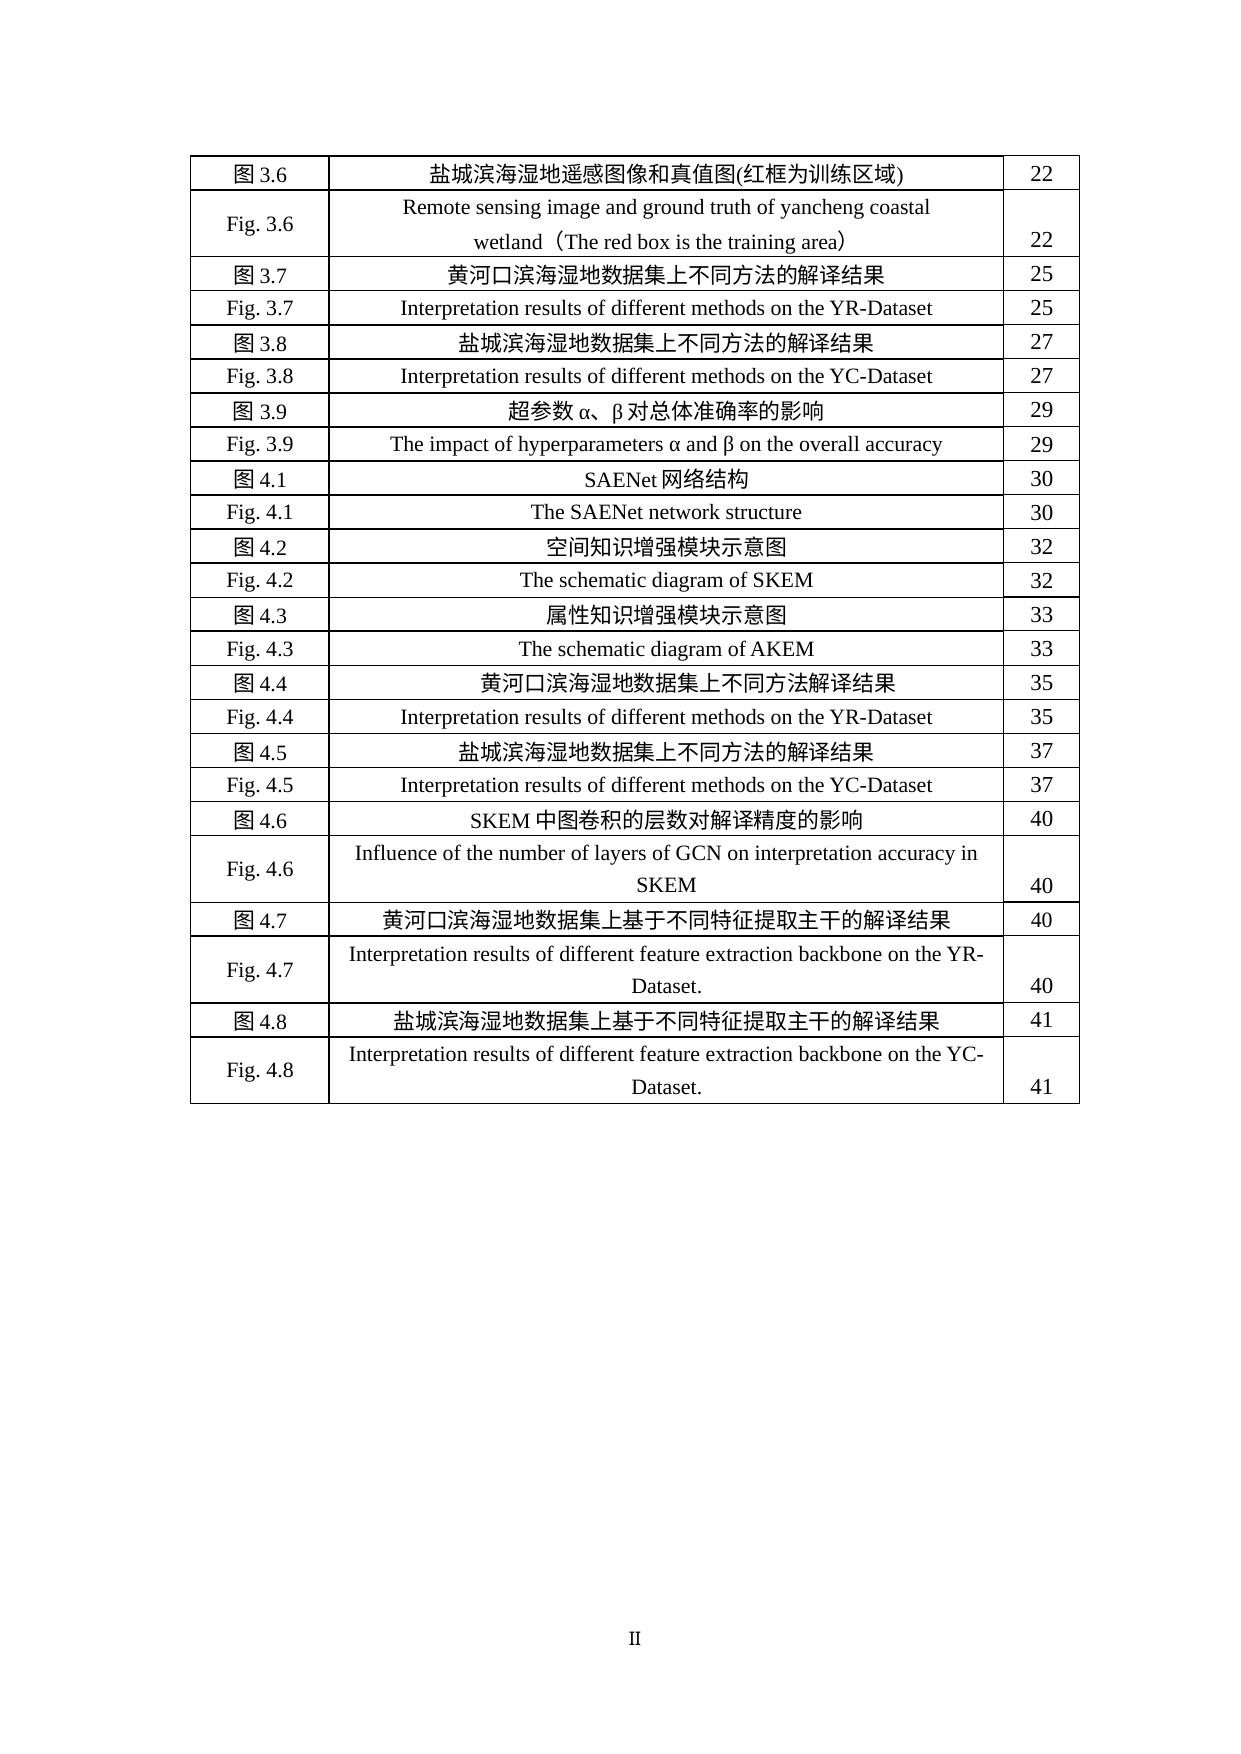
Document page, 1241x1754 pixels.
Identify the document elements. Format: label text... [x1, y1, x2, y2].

table_cell Fig. 4.6 [191, 836, 328, 901]
table_cell Interpretation results of different feature extraction backbone on the YR-Dataset. [330, 937, 1003, 1002]
table_cell 图3.6 [191, 157, 328, 189]
table_cell The SAENet network structure [330, 496, 1003, 528]
table_cell Fig. 3.6 [191, 191, 328, 256]
table_cell 35 [1004, 666, 1079, 698]
table_cell 盐城滨海湿地数据集上不同方法的解译结果 [330, 734, 1003, 767]
table_cell 29 [1004, 427, 1079, 460]
table_cell Fig. 4.1 [191, 496, 328, 528]
table_cell 41 [1004, 1003, 1079, 1036]
table_cell 图4.6 [191, 802, 328, 835]
table_cell 25 [1004, 257, 1079, 290]
table_cell 30 [1004, 461, 1079, 494]
table_cell 40 [1004, 903, 1079, 935]
table_cell Fig. 4.7 [191, 937, 328, 1002]
table_cell 30 [1004, 495, 1079, 528]
table_cell 32 [1004, 529, 1079, 562]
table_cell Interpretation results of different methods on the YR-Dataset [330, 291, 1003, 324]
table_cell 40 [1004, 836, 1079, 901]
table_cell 图 3.9 [191, 394, 328, 426]
table_cell Interpretation results of different methods on the YC-Dataset [330, 768, 1003, 801]
table_cell 黄河口滨海湿地数据集上不同方法的解译结果 [330, 257, 1003, 290]
table_cell 40 [1004, 936, 1079, 1002]
table_cell Fig. 3.7 [191, 291, 328, 324]
table_cell 空间知识增强模块示意图 [330, 530, 1003, 562]
table_cell 超参数α、β对总体准确率的影响 [330, 394, 1003, 426]
table_cell 40 [1004, 802, 1079, 835]
table_cell Fig. 4.3 [191, 632, 328, 664]
table_cell Fig. 3.8 [191, 360, 328, 392]
table_cell Interpretation results of different methods on the YC-Dataset [330, 360, 1003, 392]
table_cell Fig. 4.4 [191, 700, 328, 733]
table_cell 37 [1004, 734, 1079, 767]
table_cell The schematic diagram of AKEM [330, 632, 1003, 664]
table_cell 33 [1004, 631, 1079, 664]
table_cell 黄河口滨海湿地数据集上基于不同特征提取主干的解译结果 [330, 903, 1003, 935]
table_cell The schematic diagram of SKEM [330, 564, 1003, 596]
table_cell Fig. 3.9 [191, 428, 328, 460]
table_cell 盐城滨海湿地数据集上不同方法的解译结果 [330, 326, 1003, 358]
table_cell Interpretation results of different feature extraction backbone on the YC-Dataset. [330, 1038, 1003, 1103]
table_cell 黄河口滨海湿地数据集上不同方法解译结果 [330, 666, 1003, 698]
table_cell 27 [1004, 359, 1079, 392]
table_cell Fig. 4.8 [191, 1038, 328, 1103]
table_cell 图4.4 [191, 666, 328, 698]
table_cell 29 [1004, 393, 1079, 426]
table_cell 22 [1004, 190, 1079, 256]
table_cell The impact of hyperparameters α and β on the overall accuracy [330, 428, 1003, 460]
table_cell 盐城滨海湿地遥感图像和真值图(红框为训练区域) [330, 157, 1003, 189]
table_cell 32 [1004, 563, 1079, 596]
table_cell Fig. 4.2 [191, 564, 328, 596]
table_cell 图4.8 [191, 1004, 328, 1036]
table_cell 37 [1004, 768, 1079, 801]
table_cell Influence of the number of layers of GCN on interpretation accuracy in SKEM [330, 836, 1003, 901]
table_cell 属性知识增强模块示意图 [330, 598, 1003, 630]
table_cell Interpretation results of different methods on the YR-Dataset [330, 700, 1003, 733]
table_cell 图3.8 [191, 326, 328, 358]
table_cell Fig. 4.5 [191, 768, 328, 801]
table_cell 25 [1004, 291, 1079, 324]
table_cell 图4.3 [191, 598, 328, 630]
table_cell 27 [1004, 325, 1079, 358]
table_cell Remote sensing image and ground truth of yancheng coastal wetland（The red box is the training area） [330, 191, 1003, 256]
table_cell 图4.2 [191, 530, 328, 562]
table_cell 35 [1004, 700, 1079, 733]
table_cell 图4.1 [191, 462, 328, 494]
table_cell 41 [1004, 1037, 1079, 1103]
table_cell SAENet网络结构 [330, 462, 1003, 494]
table_cell 图4.7 [191, 903, 328, 935]
table_cell 图3.7 [191, 257, 328, 290]
table_cell 图4.5 [191, 734, 328, 767]
table_cell 33 [1004, 598, 1079, 630]
table_cell 盐城滨海湿地数据集上基于不同特征提取主干的解译结果 [330, 1004, 1003, 1036]
table_cell SKEM中图卷积的层数对解译精度的影响 [330, 802, 1003, 835]
table_cell 22 [1004, 156, 1079, 189]
